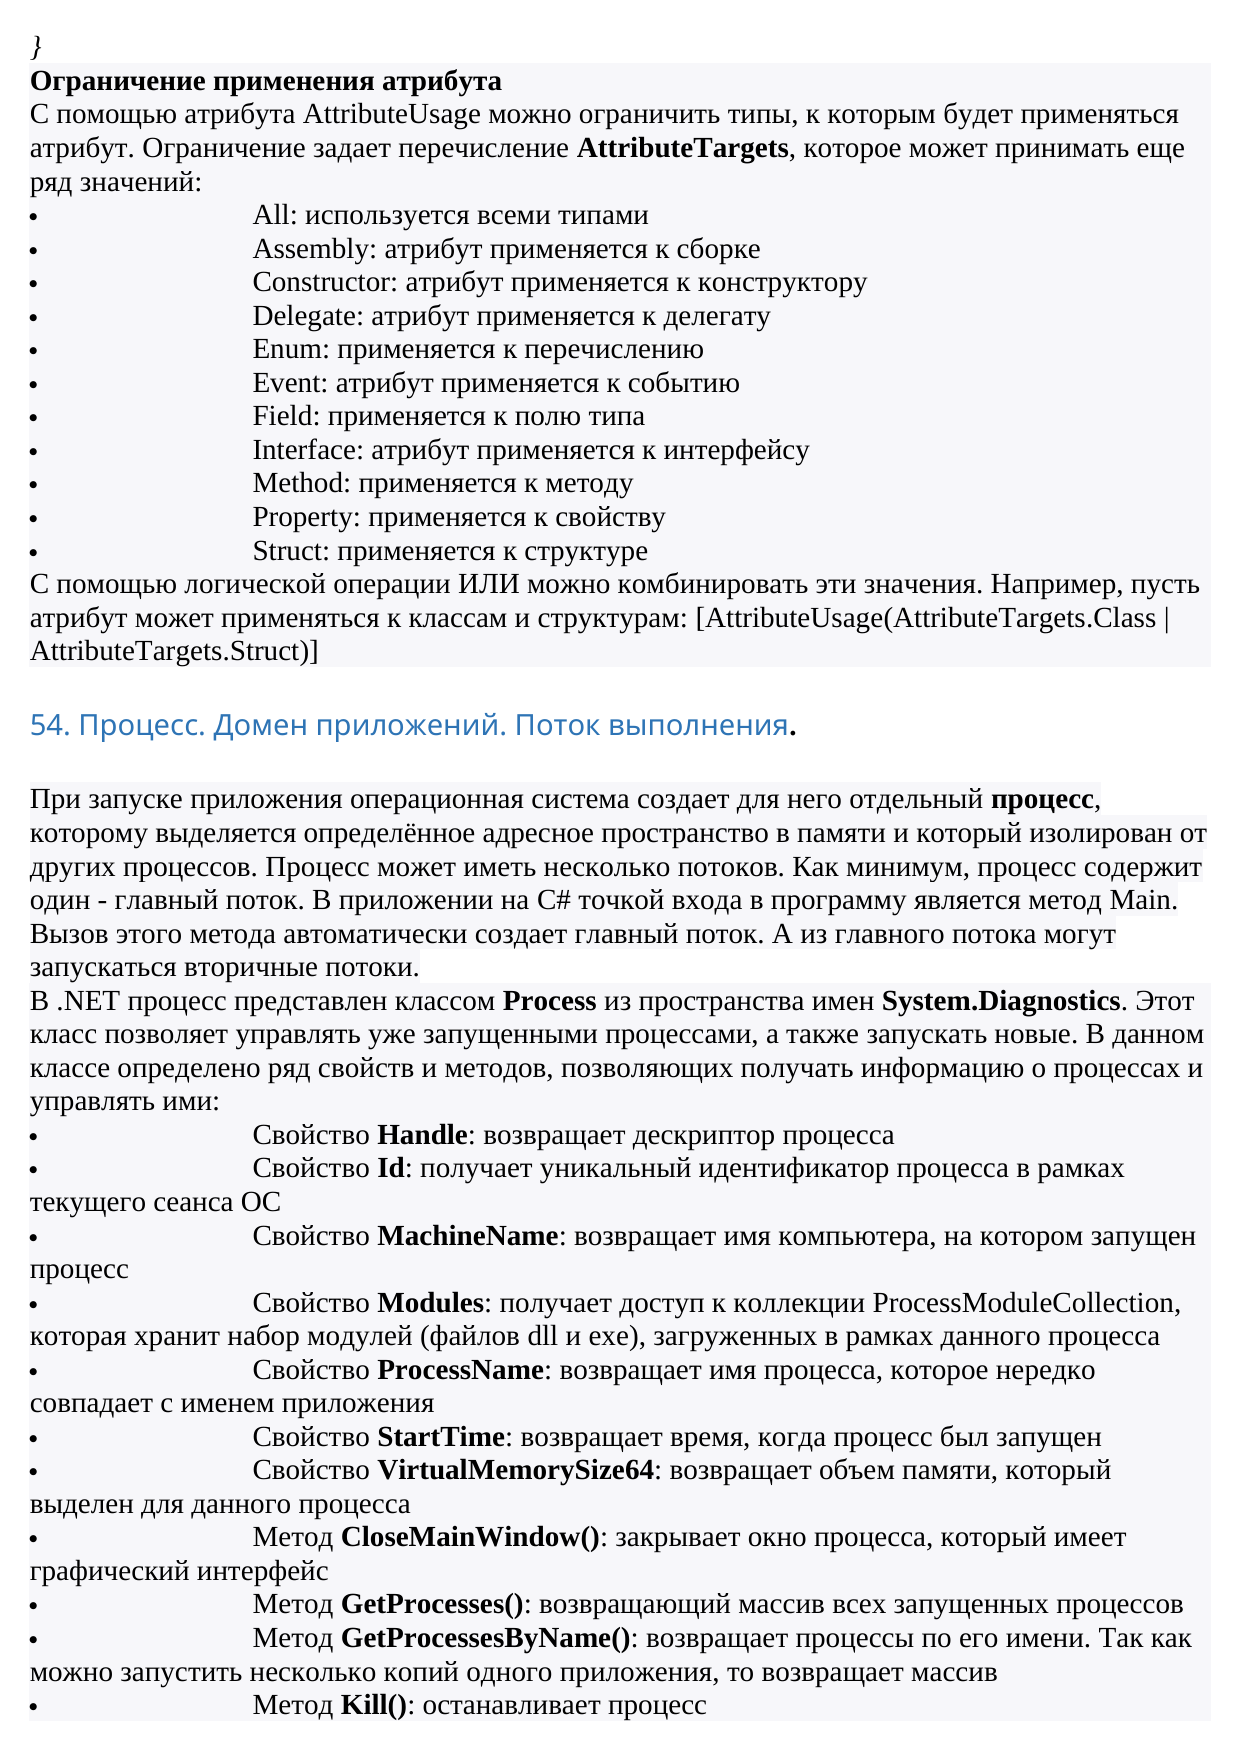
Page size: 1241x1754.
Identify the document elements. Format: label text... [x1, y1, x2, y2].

list Свойство StartTime: возвращает время, когда процесс был запущен [29, 1419, 1211, 1452]
list Метод GetProcesses(): возвращающий массив всех запущенных процессов [29, 1587, 1211, 1620]
list Свойство VirtualMemorySize64: возвращает объем памяти, который выделен для данного процесса [29, 1452, 1211, 1519]
text } [29, 29, 1211, 63]
list Property: применяется к свойству [29, 499, 1211, 533]
subtitle 54. Процесс. Домен приложений. Поток выполнения. [29, 704, 1211, 744]
text С помощью атрибута AttributeUsage можно ограничить типы, к которым будет применяться атрибут. Ограничение задает перечисление AttributeTargets, которое может принимать еще ряд значений: [29, 97, 1211, 197]
list Struct: применяется к структуре [29, 533, 1211, 566]
list Свойство Handle: возвращает дескриптор процесса [29, 1117, 1211, 1151]
list Event: атрибут применяется к событию [29, 365, 1211, 398]
list Свойство MachineName: возвращает имя компьютера, на котором запущен процесс [29, 1218, 1211, 1285]
list All: используется всеми типами [29, 197, 1211, 231]
list Assembly: атрибут применяется к сборке [29, 231, 1211, 264]
list Свойство ProcessName: возвращает имя процесса, которое нередко совпадает с именем приложения [29, 1352, 1211, 1419]
text В .NET процесс представлен классом Process из пространства имен System.Diagnostics. Этот класс позволяет управлять уже запущенными процессами, а также запускать новые. В данном классе определено ряд свойств и методов, позволяющих получать информацию о процессах и управлять ими: [29, 983, 1211, 1117]
list Свойство Modules: получает доступ к коллекции ProcessModuleCollection, которая хранит набор модулей (файлов dll и exe), загруженных в рамках данного процесса [29, 1285, 1211, 1352]
list Enum: применяется к перечислению [29, 331, 1211, 365]
list Метод GetProcessesByName(): возвращает процессы по его имени. Так как можно запустить несколько копий одного приложения, то возвращает массив [29, 1620, 1211, 1687]
text С помощью логической операции ИЛИ можно комбинировать эти значения. Например, пусть атрибут может применяться к классам и структурам: [AttributeUsage(AttributeTargets.Class | AttributeTargets.Struct)] [29, 566, 1211, 667]
subtitle Ограничение применения атрибута [29, 63, 1211, 97]
text При запуске приложения операционная система создает для него отдельный процесс, которому выделяется определённое адресное пространство в памяти и который изолирован от других процессов. Процесс может иметь несколько потоков. Как минимум, процесс содержит один - главный поток. В приложении на C# точкой входа в программу является метод Main. Вызов этого метода автоматически создает главный поток. А из главного потока могут запускаться вторичные потоки. [420, 782, 1211, 983]
list Delegate: атрибут применяется к делегату [29, 298, 1211, 331]
list Метод CloseMainWindow(): закрывает окно процесса, который имеет графический интерфейс [29, 1519, 1211, 1587]
list Свойство Id: получает уникальный идентификатор процесса в рамках текущего сеанса ОС [29, 1151, 1211, 1218]
list Field: применяется к полю типа [29, 398, 1211, 432]
list Constructor: атрибут применяется к конструктору [29, 264, 1211, 298]
list Method: применяется к методу [29, 466, 1211, 499]
list Метод Kill(): останавливает процесс [29, 1687, 1211, 1721]
list Interface: атрибут применяется к интерфейсу [29, 432, 1211, 466]
